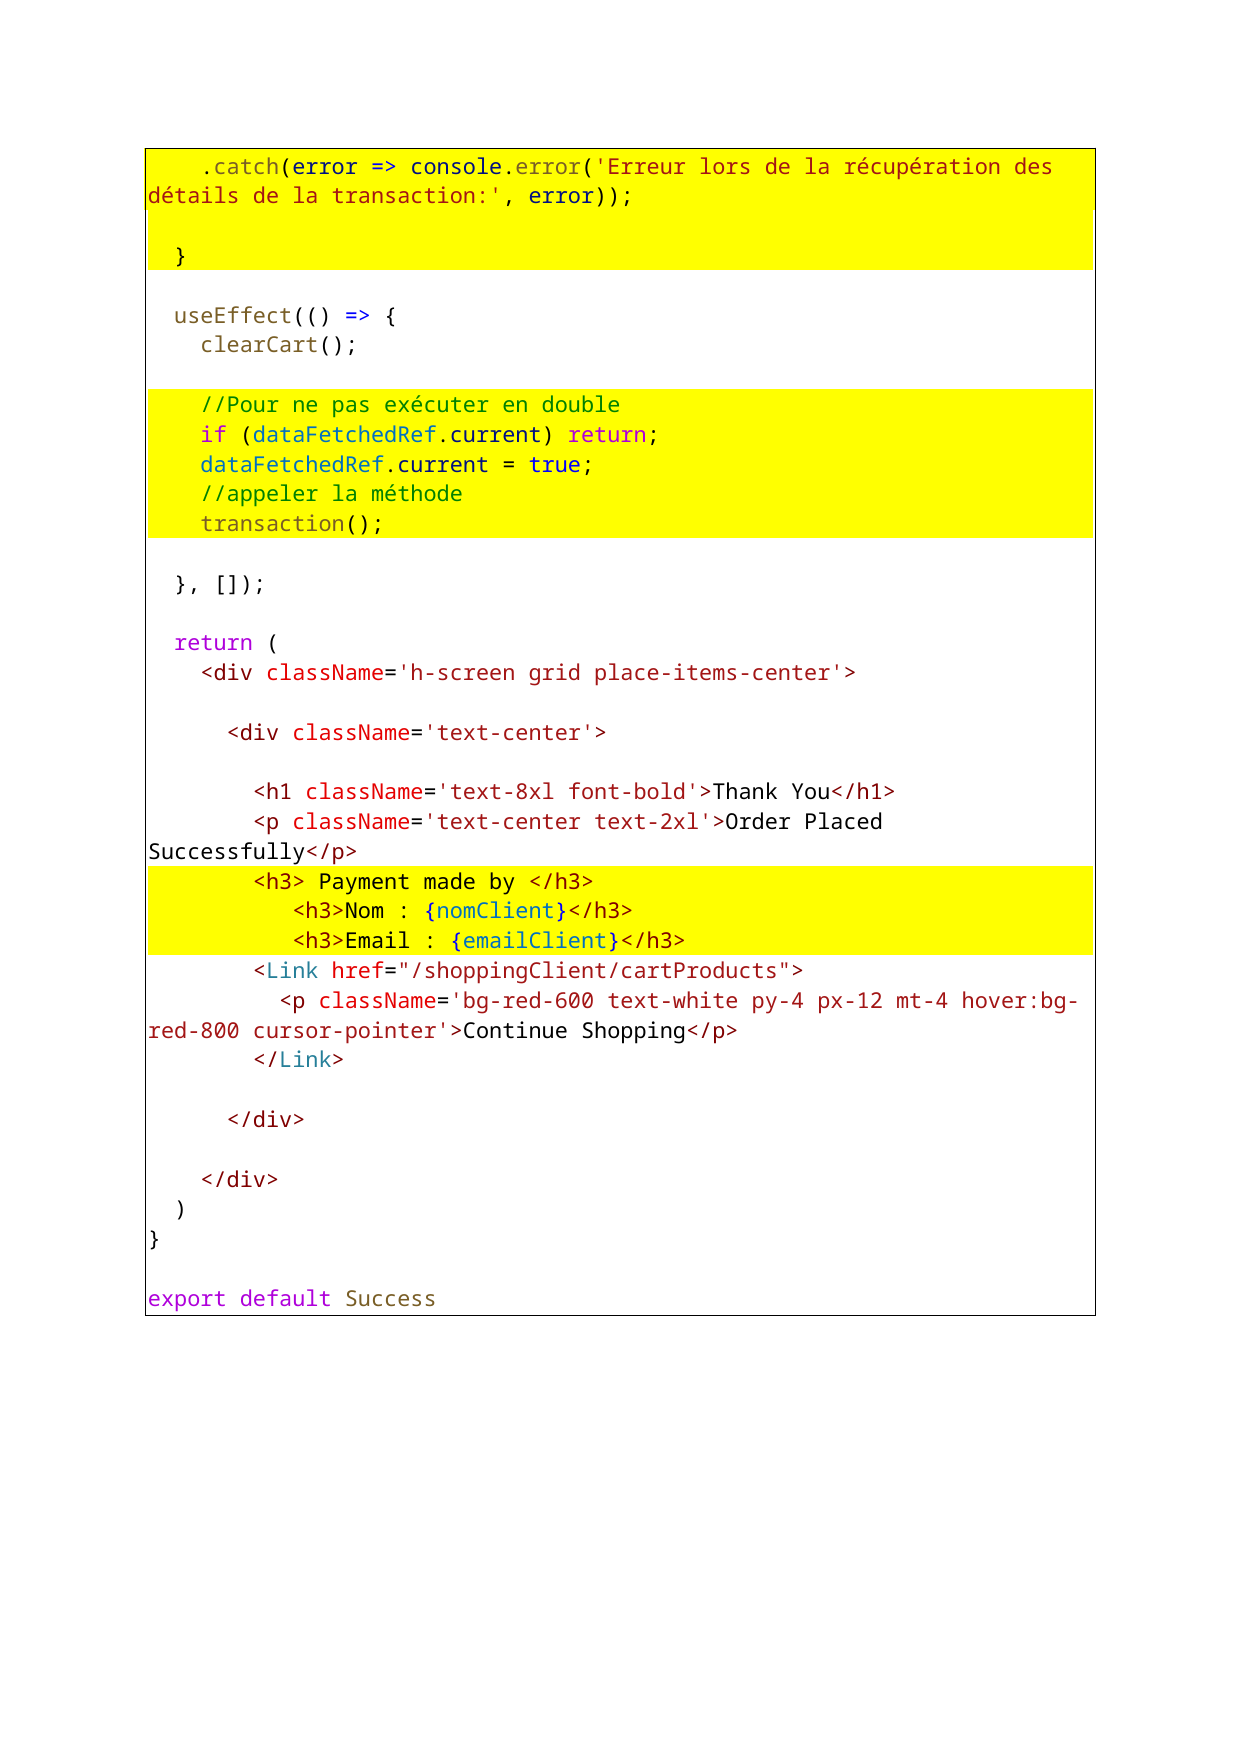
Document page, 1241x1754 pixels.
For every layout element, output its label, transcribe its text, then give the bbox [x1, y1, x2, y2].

text </div> [148, 1164, 1093, 1193]
text ) [148, 1193, 1093, 1223]
text return ( [148, 627, 1093, 657]
text <p className='bg-red-600 text-white py-4 px-12 mt-4 hover:bg-red-800 cursor-pointer'>Continue Shopping</p> [148, 985, 1093, 1044]
text } [148, 1223, 1093, 1253]
text <h3>Nom : {nomClient}</h3> [148, 896, 1093, 925]
text dataFetchedRef.current = true; [148, 449, 1093, 478]
text if (dataFetchedRef.current) return; [148, 419, 1093, 449]
text <Link href="/shoppingClient/cartProducts"> [148, 955, 1093, 985]
text <p className='text-center text-2xl'>Order Placed Successfully</p> [148, 806, 1093, 866]
text } [148, 240, 1093, 270]
text transaction(); [148, 508, 1093, 538]
text }, []); [148, 568, 1093, 598]
text export default Success [146, 1280, 1095, 1315]
text <h3> Payment made by </h3> [148, 866, 1093, 896]
text <div className='h-screen grid place-items-center'> [148, 657, 1093, 687]
text <h1 className='text-8xl font-bold'>Thank You</h1> [148, 776, 1093, 806]
text </Link> [148, 1044, 1093, 1074]
text useEffect(() => { [148, 300, 1093, 329]
text .catch(error => console.error('Erreur lors de la récupération des détails de la transaction:', error)); [146, 149, 1095, 210]
text clearCart(); [148, 329, 1093, 359]
text //Pour ne pas exécuter en double [148, 389, 1093, 419]
text <div className='text-center'> [148, 717, 1093, 747]
text //appeler la méthode [148, 478, 1093, 508]
text <h3>Email : {emailClient}</h3> [148, 925, 1093, 955]
text </div> [148, 1104, 1093, 1134]
